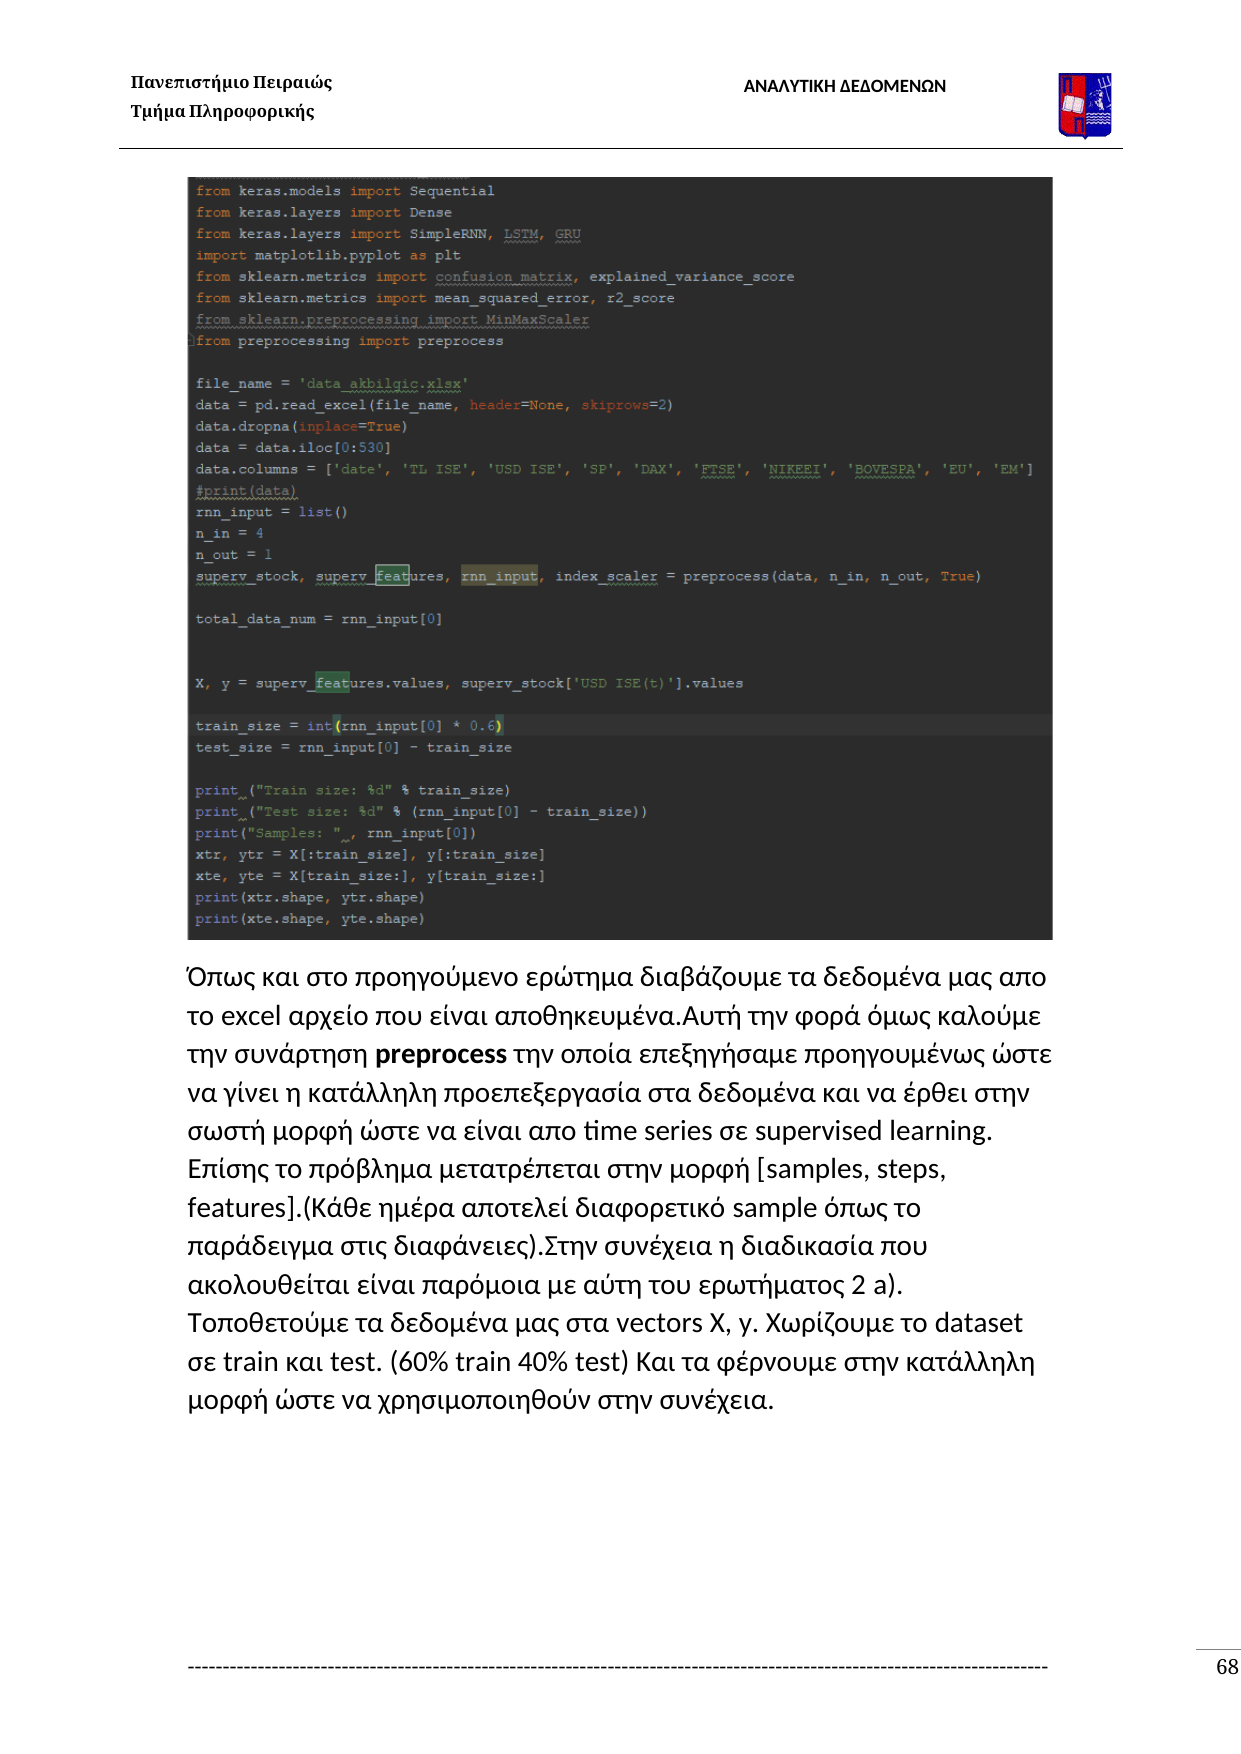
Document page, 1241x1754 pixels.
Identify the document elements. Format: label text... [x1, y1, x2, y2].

text Όπως και στο προηγούμενο ερώτημα διαβάζουμε τα δεδομένα μας απο το excel αρχείο που είναι αποθηκευμένα.Αυτή την φορά όμως καλούμε την συνάρτηση preprocess την οποία επεξηγήσαμε προηγουμένως ώστε να γίνει η κατάλληλη προεπεξεργασία στα δεδομένα και να έρθει στην σωστή μορφή ώστε να είναι απο time series σε supervised learning. Επίσης το πρόβλημα μετατρέπεται στην μορφή [samples, steps, features].(Κάθε ημέρα αποτελεί διαφορετικό sample όπως το παράδειγμα στις διαφάνειες).Στην συνέχεια η διαδικασία που ακολουθείται είναι παρόμοια με αύτη του ερωτήματος 2 a). Τοποθετούμε τα δεδομένα μας στα vectors X, y. Χωρίζουμε το dataset σε train και test. (60% train 40% test) Και τα φέρνουμε στην κατάλληλη μορφή ώστε να χρησιμοποιηθούν στην συνέχεια. [187, 958, 1053, 1417]
picture [187, 177, 1053, 940]
picture [1058, 73, 1112, 140]
